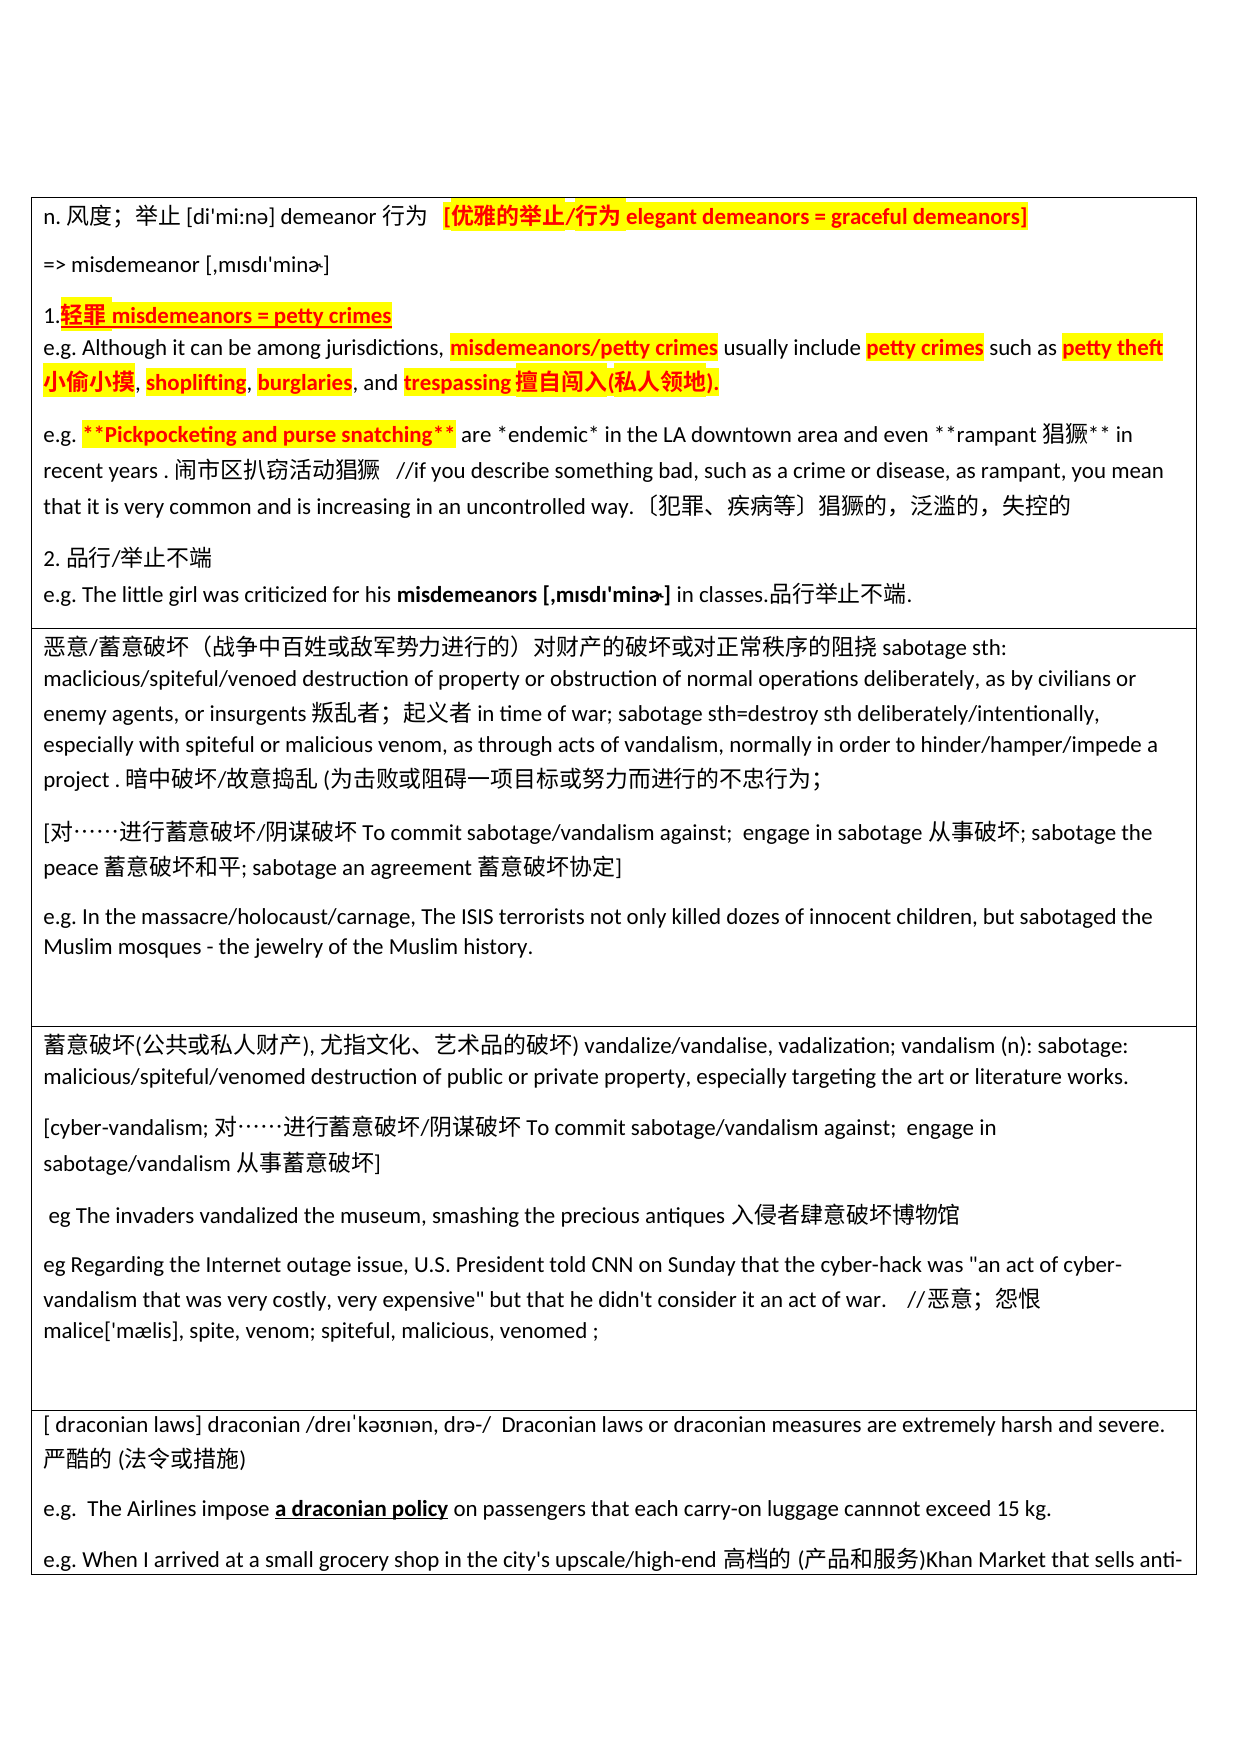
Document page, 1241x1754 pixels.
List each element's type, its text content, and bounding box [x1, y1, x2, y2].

table_header n. 风度；举止 [di'mi:nə] demeanor 行为 [优雅的举止/行为elegant demeanors = graceful demeanors] => misdemeanor [,mɪsdɪ'minɚ] 1.轻罪 misdemeanors = petty crimes e.g. Although it can be among jurisdictions, misdemeanors/petty crimes usually include petty crimes such as petty theft小偷小摸, shoplifting, burglaries, and trespassing擅自闯入(私人领地). e.g. **Pickpocketing and purse snatching** are *endemic* in the LA downtown area and even **rampant猖獗** in recent years . 闹市区扒窃活动猖獗 //if you describe something bad, such as a crime or disease, as rampant, you mean that it is very common and is increasing in an uncontrolled way.〔犯罪、疾病等〕猖獗的，泛滥的，失控的 2. 品行/举止不端 e.g. The little girl was criticized for his misdemeanors [,mɪsdɪ'minɚ] in classes.品行举止不端. [32, 198, 1196, 628]
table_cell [32, 1411, 1196, 1574]
table_cell 恶意/蓄意破坏（战争中百姓或敌军势力进行的）对财产的破坏或对正常秩序的阻挠 sabotage sth: maclicious/spiteful/venoed destruction of property or obstruction of normal operations deliberately, as by civilians or enemy agents, or insurgents叛乱者；起义者 in time of war; sabotage sth=destroy sth deliberately/intentionally, especially with spiteful or malicious venom, as through acts of vandalism, normally in order to hinder/hamper/impede a project . 暗中破坏/故意捣乱 (为击败或阻碍一项目标或努力而进行的不忠行为； [对……进行蓄意破坏/阴谋破坏 To commit sabotage/vandalism against; engage in sabotage 从事破坏; sabotage the peace蓄意破坏和平; sabotage an agreement 蓄意破坏协定] e.g. In the massacre/holocaust/carnage, The ISIS terrorists not only killed dozes of innocent children, but sabotaged the Muslim mosques - the jewelry of the Muslim history. [32, 629, 1196, 1026]
table_cell 蓄意破坏(公共或私人财产), 尤指文化、艺术品的破坏) vandalize/vandalise, vadalization; vandalism (n): sabotage: malicious/spiteful/venomed destruction of public or private property, especially targeting the art or literature works. [cyber-vandalism; 对……进行蓄意破坏/阴谋破坏 To commit sabotage/vandalism against; engage in sabotage/vandalism 从事蓄意破坏] eg The invaders vandalized the museum, smashing the precious antiques 入侵者肆意破坏博物馆 eg Regarding the Internet outage issue, U.S. President told CNN on Sunday that the cyber-hack was "an act of cyber-vandalism that was very costly, very expensive" but that he didn't consider it an act of war. //恶意；怨恨 malice['mælis], spite, venom; spiteful, malicious, venomed ; [32, 1027, 1196, 1409]
